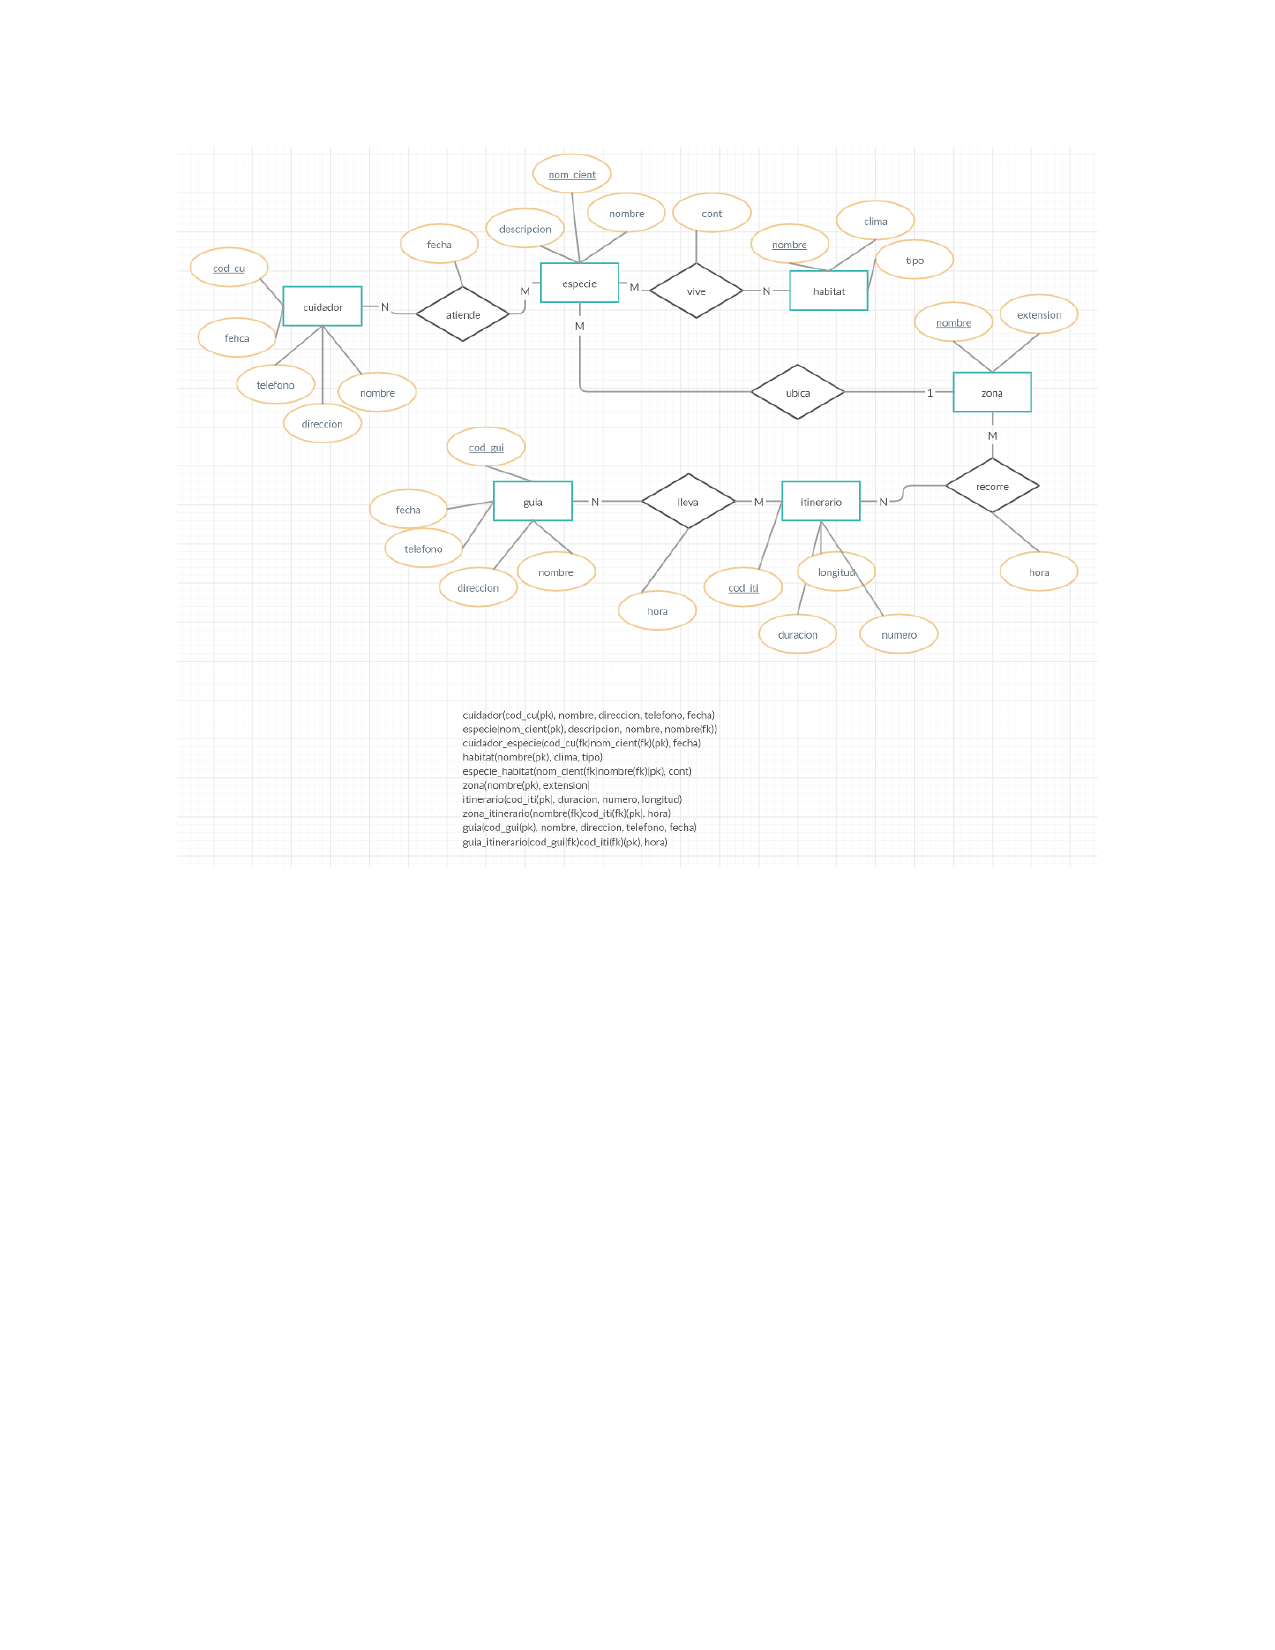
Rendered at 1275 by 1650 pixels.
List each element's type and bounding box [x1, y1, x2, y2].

picture [177, 147, 1098, 867]
